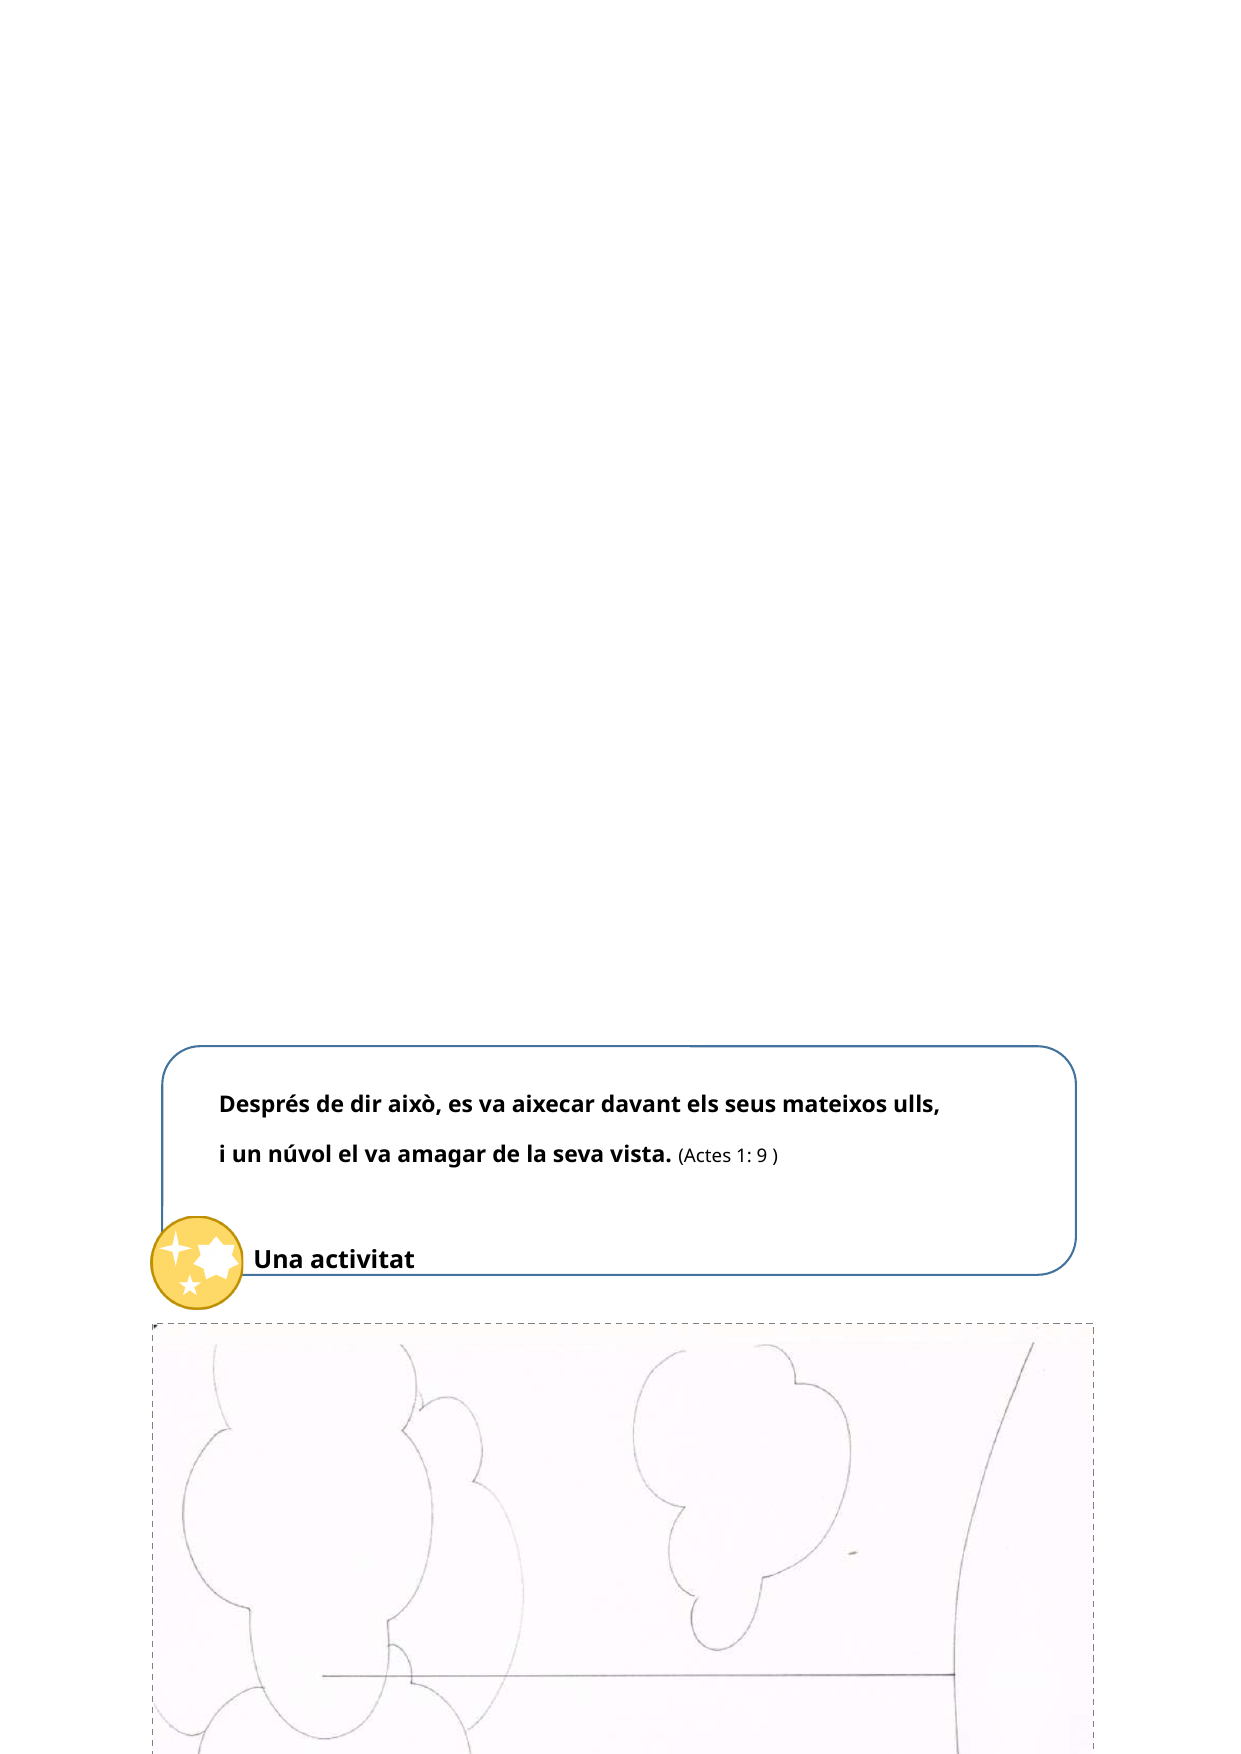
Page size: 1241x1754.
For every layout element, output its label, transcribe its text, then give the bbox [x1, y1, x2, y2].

text Després de dir això, es va aixecar davant els seus mateixos ulls, [150, 1088, 1090, 1119]
picture [155, 1325, 1092, 1754]
text Una activitat [244, 1242, 1090, 1276]
text i un núvol el va amagar de la seva vista. (Actes 1: 9 ) [150, 1138, 1090, 1169]
picture [150, 1216, 244, 1310]
